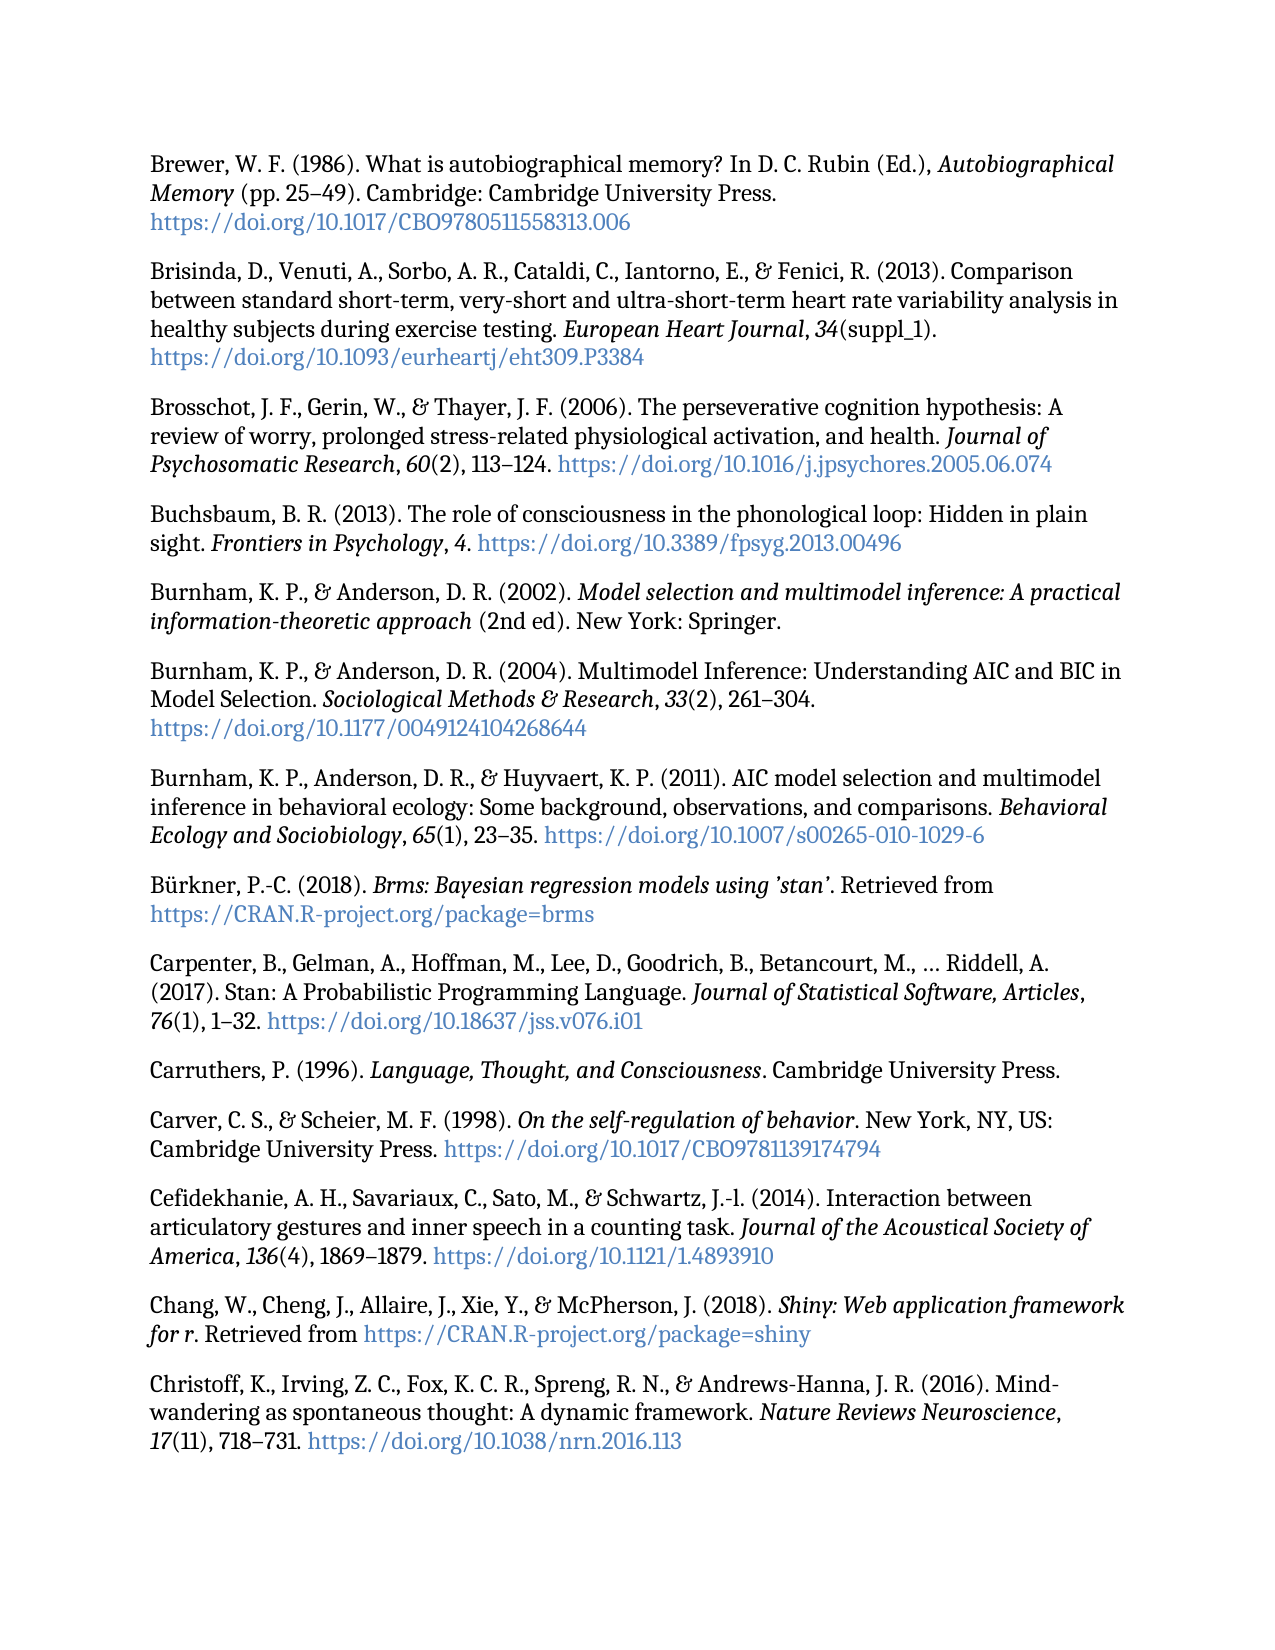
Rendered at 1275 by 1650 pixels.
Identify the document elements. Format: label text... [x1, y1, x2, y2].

text Brisinda, D., Venuti, A., Sorbo, A. R., Cataldi, C., Iantorno, E., & Fenici, R. (2013). Comparison between standard short-term, very-short and ultra-short-term heart rate variability analysis in healthy subjects during exercise testing. European Heart Journal, 34(suppl_1). https://doi.org/10.1093/eurheartj/eht309.P3384 [150, 257, 1125, 372]
text Brewer, W. F. (1986). What is autobiographical memory? In D. C. Rubin (Ed.), Autobiographical Memory (pp. 25–49). Cambridge: Cambridge University Press. https://doi.org/10.1017/CBO9780511558313.006 [150, 150, 1125, 236]
text Brosschot, J. F., Gerin, W., & Thayer, J. F. (2006). The perseverative cognition hypothesis: A review of worry, prolonged stress-related physiological activation, and health. Journal of Psychosomatic Research, 60(2), 113–124. https://doi.org/10.1016/j.jpsychores.2005.06.074 [150, 393, 1125, 479]
text Buchsbaum, B. R. (2013). The role of consciousness in the phonological loop: Hidden in plain sight. Frontiers in Psychology, 4. https://doi.org/10.3389/fpsyg.2013.00496 [150, 500, 1125, 557]
text Burnham, K. P., & Anderson, D. R. (2004). Multimodel Inference: Understanding AIC and BIC in Model Selection. Sociological Methods & Research, 33(2), 261–304. https://doi.org/10.1177/0049124104268644 [150, 657, 1125, 743]
text Bürkner, P.-C. (2018). Brms: Bayesian regression models using ’stan’. Retrieved from https://CRAN.R-project.org/package=brms [150, 871, 1125, 928]
text Carver, C. S., & Scheier, M. F. (1998). On the self-regulation of behavior. New York, NY, US: Cambridge University Press. https://doi.org/10.1017/CBO9781139174794 [150, 1106, 1125, 1163]
text Christoff, K., Irving, Z. C., Fox, K. C. R., Spreng, R. N., & Andrews-Hanna, J. R. (2016). Mind-wandering as spontaneous thought: A dynamic framework. Nature Reviews Neuroscience, 17(11), 718–731. https://doi.org/10.1038/nrn.2016.113 [150, 1369, 1125, 1456]
text Burnham, K. P., & Anderson, D. R. (2002). Model selection and multimodel inference: A practical information-theoretic approach (2nd ed). New York: Springer. [150, 578, 1125, 636]
text Carpenter, B., Gelman, A., Hoffman, M., Lee, D., Goodrich, B., Betancourt, M., … Riddell, A. (2017). Stan: A Probabilistic Programming Language. Journal of Statistical Software, Articles, 76(1), 1–32. https://doi.org/10.18637/jss.v076.i01 [150, 949, 1125, 1035]
text Burnham, K. P., Anderson, D. R., & Huyvaert, K. P. (2011). AIC model selection and multimodel inference in behavioral ecology: Some background, observations, and comparisons. Behavioral Ecology and Sociobiology, 65(1), 23–35. https://doi.org/10.1007/s00265-010-1029-6 [150, 764, 1125, 850]
text Carruthers, P. (1996). Language, Thought, and Consciousness. Cambridge University Press. [150, 1056, 1125, 1085]
text Chang, W., Cheng, J., Allaire, J., Xie, Y., & McPherson, J. (2018). Shiny: Web application framework for r. Retrieved from https://CRAN.R-project.org/package=shiny [150, 1291, 1125, 1349]
text Cefidekhanie, A. H., Savariaux, C., Sato, M., & Schwartz, J.-l. (2014). Interaction between articulatory gestures and inner speech in a counting task. Journal of the Acoustical Society of America, 136(4), 1869–1879. https://doi.org/10.1121/1.4893910 [150, 1184, 1125, 1270]
